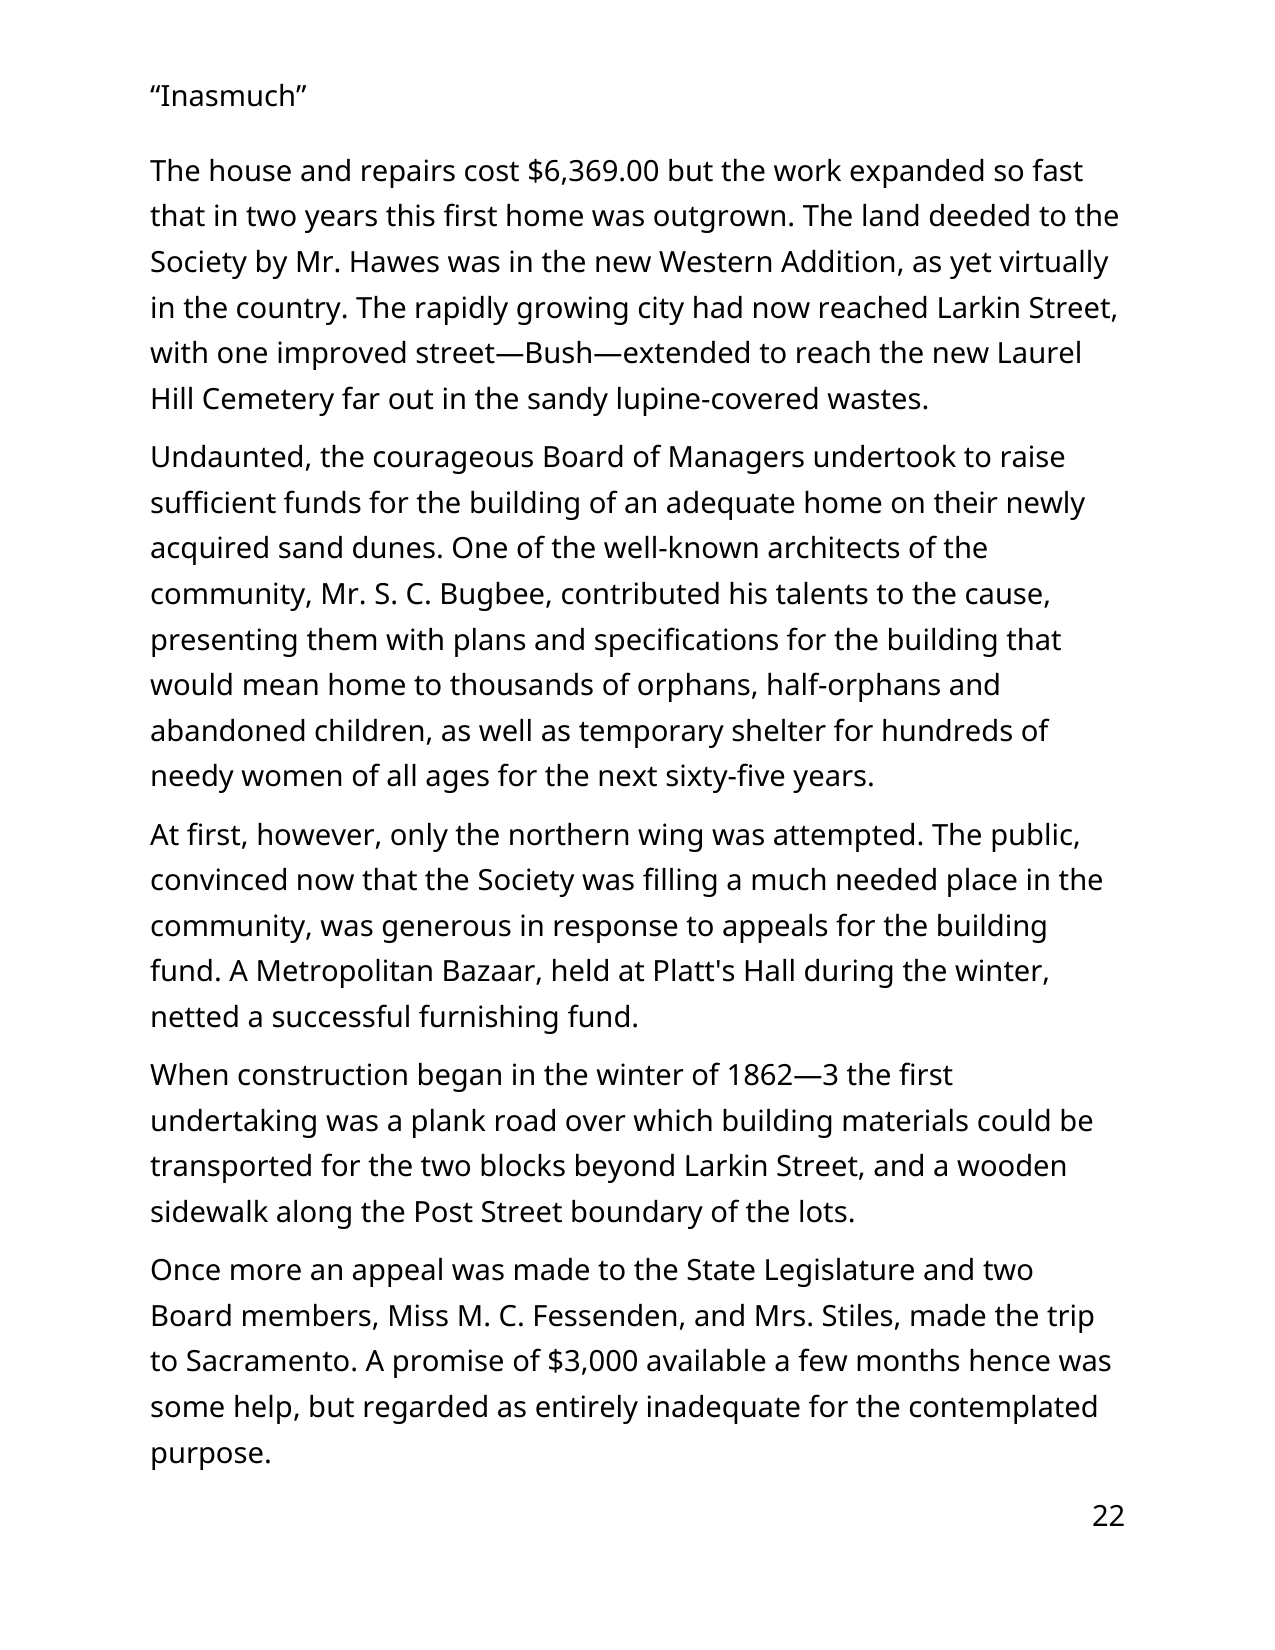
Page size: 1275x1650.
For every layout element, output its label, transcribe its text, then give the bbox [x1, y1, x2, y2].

text Undaunted, the courageous Board of Managers undertook to raise sufficient funds for the building of an adequate home on their newly acquired sand dunes. One of the well-known architects of the community, Mr. S. C. Bugbee, contributed his talents to the cause, presenting them with plans and specifications for the building that would mean home to thousands of orphans, half-orphans and abandoned children, as well as temporary shelter for hundreds of needy women of all ages for the next sixty-five years. [150, 436, 1125, 795]
text When construction began in the winter of 1862—3 the first undertaking was a plank road over which building materials could be transported for the two blocks beyond Larkin Street, and a wooden sidewalk along the Post Street boundary of the lots. [150, 1054, 1125, 1231]
text Once more an appeal was made to the State Legislature and two Board members, Miss M. C. Fessenden, and Mrs. Stiles, made the trip to Sacramento. A promise of $3,000 available a few months hence was some help, but regarded as entirely inadequate for the contemplated purpose. [150, 1249, 1125, 1472]
text At first, however, only the northern wing was attempted. The public, convinced now that the Society was filling a much needed place in the community, was generous in response to appeals for the building fund. A Metropolitan Bazaar, held at Platt's Hall during the winter, netted a successful furnishing fund. [150, 814, 1125, 1036]
text The house and repairs cost $6,369.00 but the work expanded so fast that in two years this first home was outgrown. The land deeded to the Society by Mr. Hawes was in the new Western Addition, as yet virtually in the country. The rapidly growing city had now reached Larkin Street, with one improved street—Bush—extended to reach the new Laurel Hill Cemetery far out in the sandy lupine-covered wastes. [150, 150, 1125, 418]
